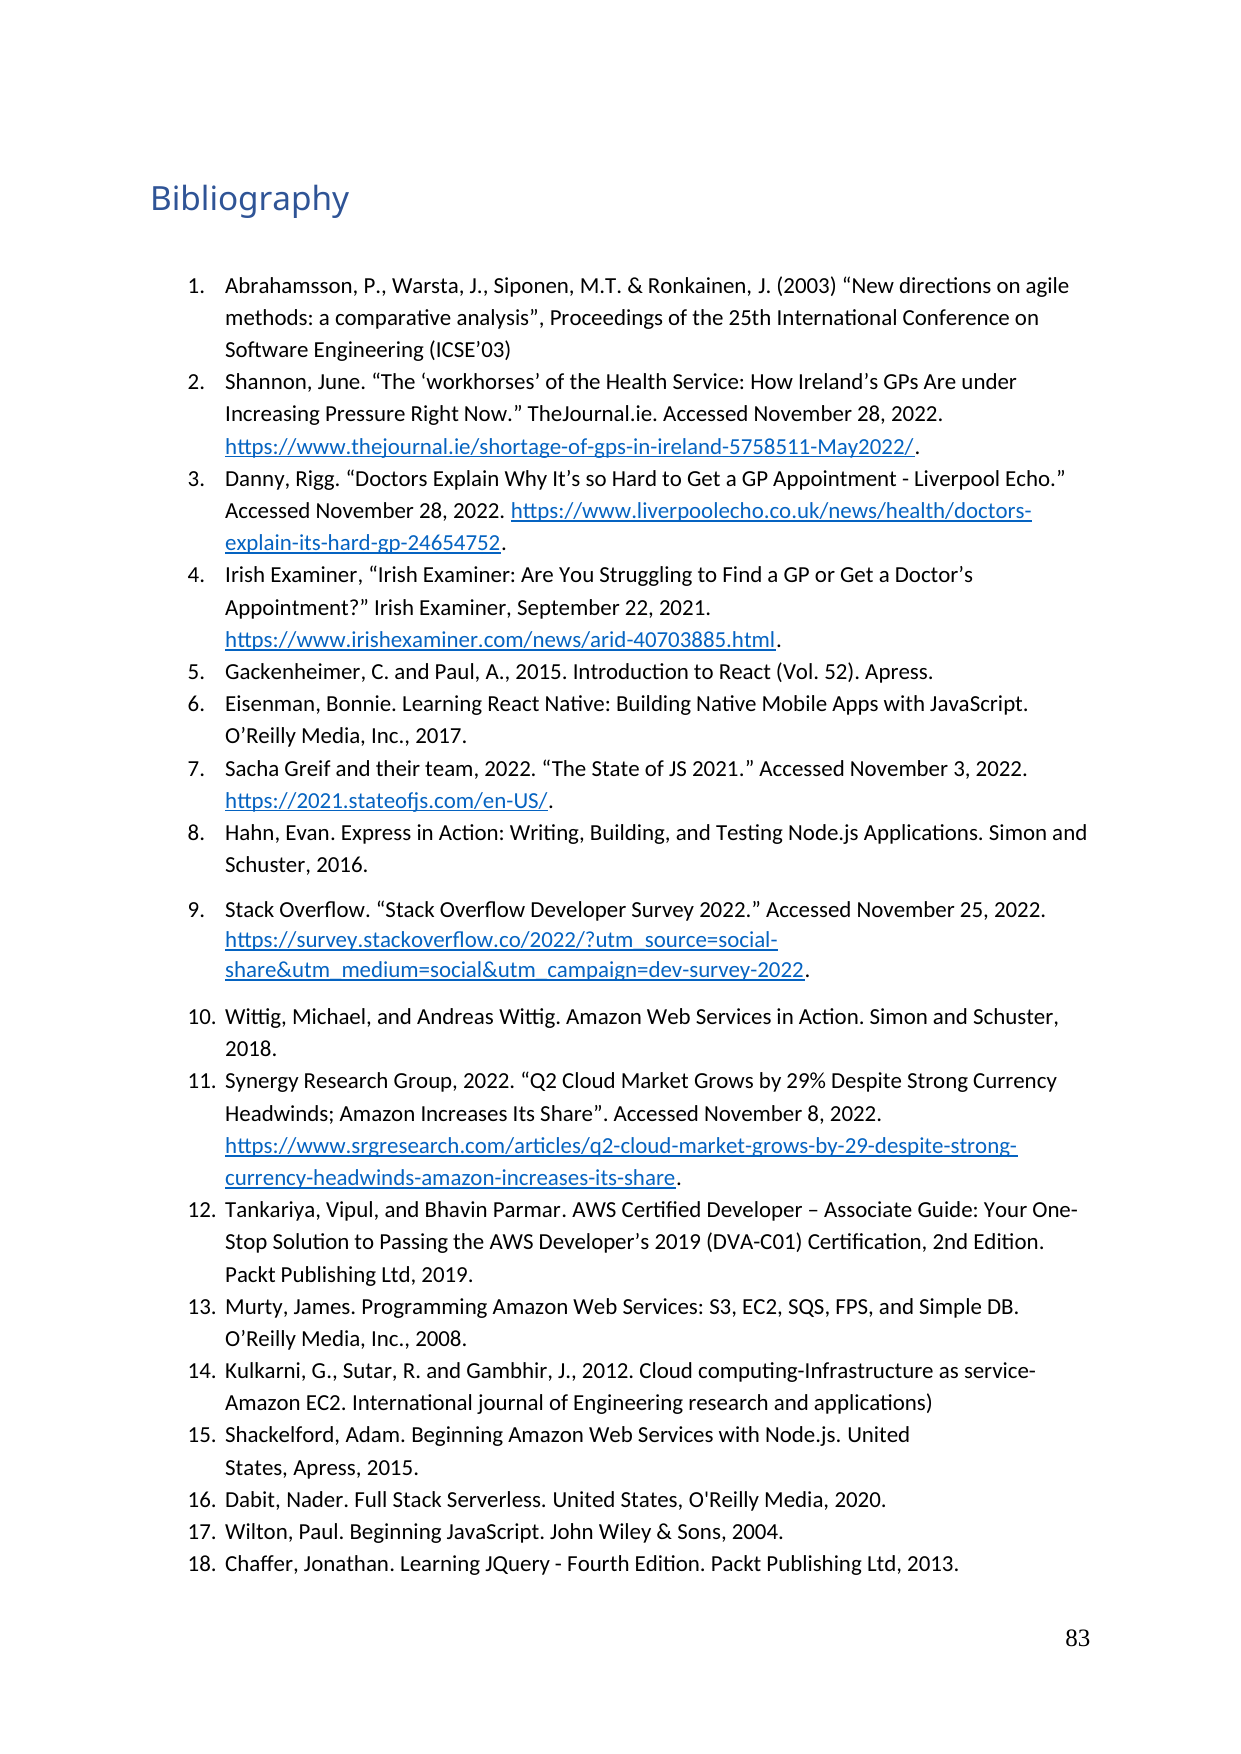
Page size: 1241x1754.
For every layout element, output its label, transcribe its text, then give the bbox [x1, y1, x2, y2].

list Murty, James. Programming Amazon Web Services: S3, EC2, SQS, FPS, and Simple DB. O’Reilly Media, Inc., 2008. [187, 1292, 1090, 1352]
list Sacha Greif and their team, 2022. “The State of JS 2021.” Accessed November 3, 2022. https://2021.stateofjs.com/en-US/. [187, 754, 1090, 814]
list Synergy Research Group, 2022. “Q2 Cloud Market Grows by 29% Despite Strong Currency Headwinds; Amazon Increases Its Share”. Accessed November 8, 2022. https://www.srgresearch.com/articles/q2-cloud-market-grows-by-29-despite-strong-currency-headwinds-amazon-increases-its-share. [187, 1067, 1090, 1191]
list Danny, Rigg. “Doctors Explain Why It’s so Hard to Get a GP Appointment - Liverpool Echo.” Accessed November 28, 2022. https://www.liverpoolecho.co.uk/news/health/doctors-explain-its-hard-gp-24654752. [187, 464, 1090, 556]
list Eisenman, Bonnie. Learning React Native: Building Native Mobile Apps with JavaScript. O’Reilly Media, Inc., 2017. [187, 689, 1090, 749]
subtitle Bibliography [150, 175, 1090, 220]
list Tankariya, Vipul, and Bhavin Parmar. AWS Certified Developer – Associate Guide: Your One-Stop Solution to Passing the AWS Developer’s 2019 (DVA-C01) Certification, 2nd Edition. Packt Publishing Ltd, 2019. [187, 1195, 1090, 1288]
list Hahn, Evan. Express in Action: Writing, Building, and Testing Node.js Applications. Simon and Schuster, 2016. [187, 818, 1090, 878]
list Dabit, Nader. Full Stack Serverless. United States, O'Reilly Media, 2020. [187, 1485, 1090, 1513]
list Kulkarni, G., Sutar, R. and Gambhir, J., 2012. Cloud computing-Infrastructure as service-Amazon EC2. International journal of Engineering research and applications) [187, 1356, 1090, 1416]
list Irish Examiner, “Irish Examiner: Are You Struggling to Find a GP or Get a Doctor’s Appointment?” Irish Examiner, September 22, 2021. https://www.irishexaminer.com/news/arid-40703885.html. [187, 561, 1090, 653]
list Wilton, Paul. Beginning JavaScript. John Wiley & Sons, 2004. [187, 1517, 1090, 1545]
list Shannon, June. “The ‘workhorses’ of the Health Service: How Ireland’s GPs Are under Increasing Pressure Right Now.” TheJournal.ie. Accessed November 28, 2022. https://www.thejournal.ie/shortage-of-gps-in-ireland-5758511-May2022/. [187, 367, 1090, 460]
list Shackelford, Adam. Beginning Amazon Web Services with Node.js. United States, Apress, 2015. [187, 1421, 1090, 1481]
list Gackenheimer, C. and Paul, A., 2015. Introduction to React (Vol. 52). Apress. [187, 657, 1090, 685]
list Wittig, Michael, and Andreas Wittig. Amazon Web Services in Action. Simon and Schuster, 2018. [187, 1002, 1090, 1062]
list Chaffer, Jonathan. Learning JQuery - Fourth Edition. Packt Publishing Ltd, 2013. [187, 1549, 1090, 1577]
list Stack Overflow. “Stack Overflow Developer Survey 2022.” Accessed November 25, 2022. https://survey.stackoverflow.co/2022/?utm_source=social-share&utm_medium=social&utm_campaign=dev-survey-2022. [187, 895, 1090, 983]
list Abrahamsson, P., Warsta, J., Siponen, M.T. & Ronkainen, J. (2003) “New directions on agile methods: a comparative analysis”, Proceedings of the 25th International Conference on Software Engineering (ICSE’03) [187, 271, 1090, 363]
